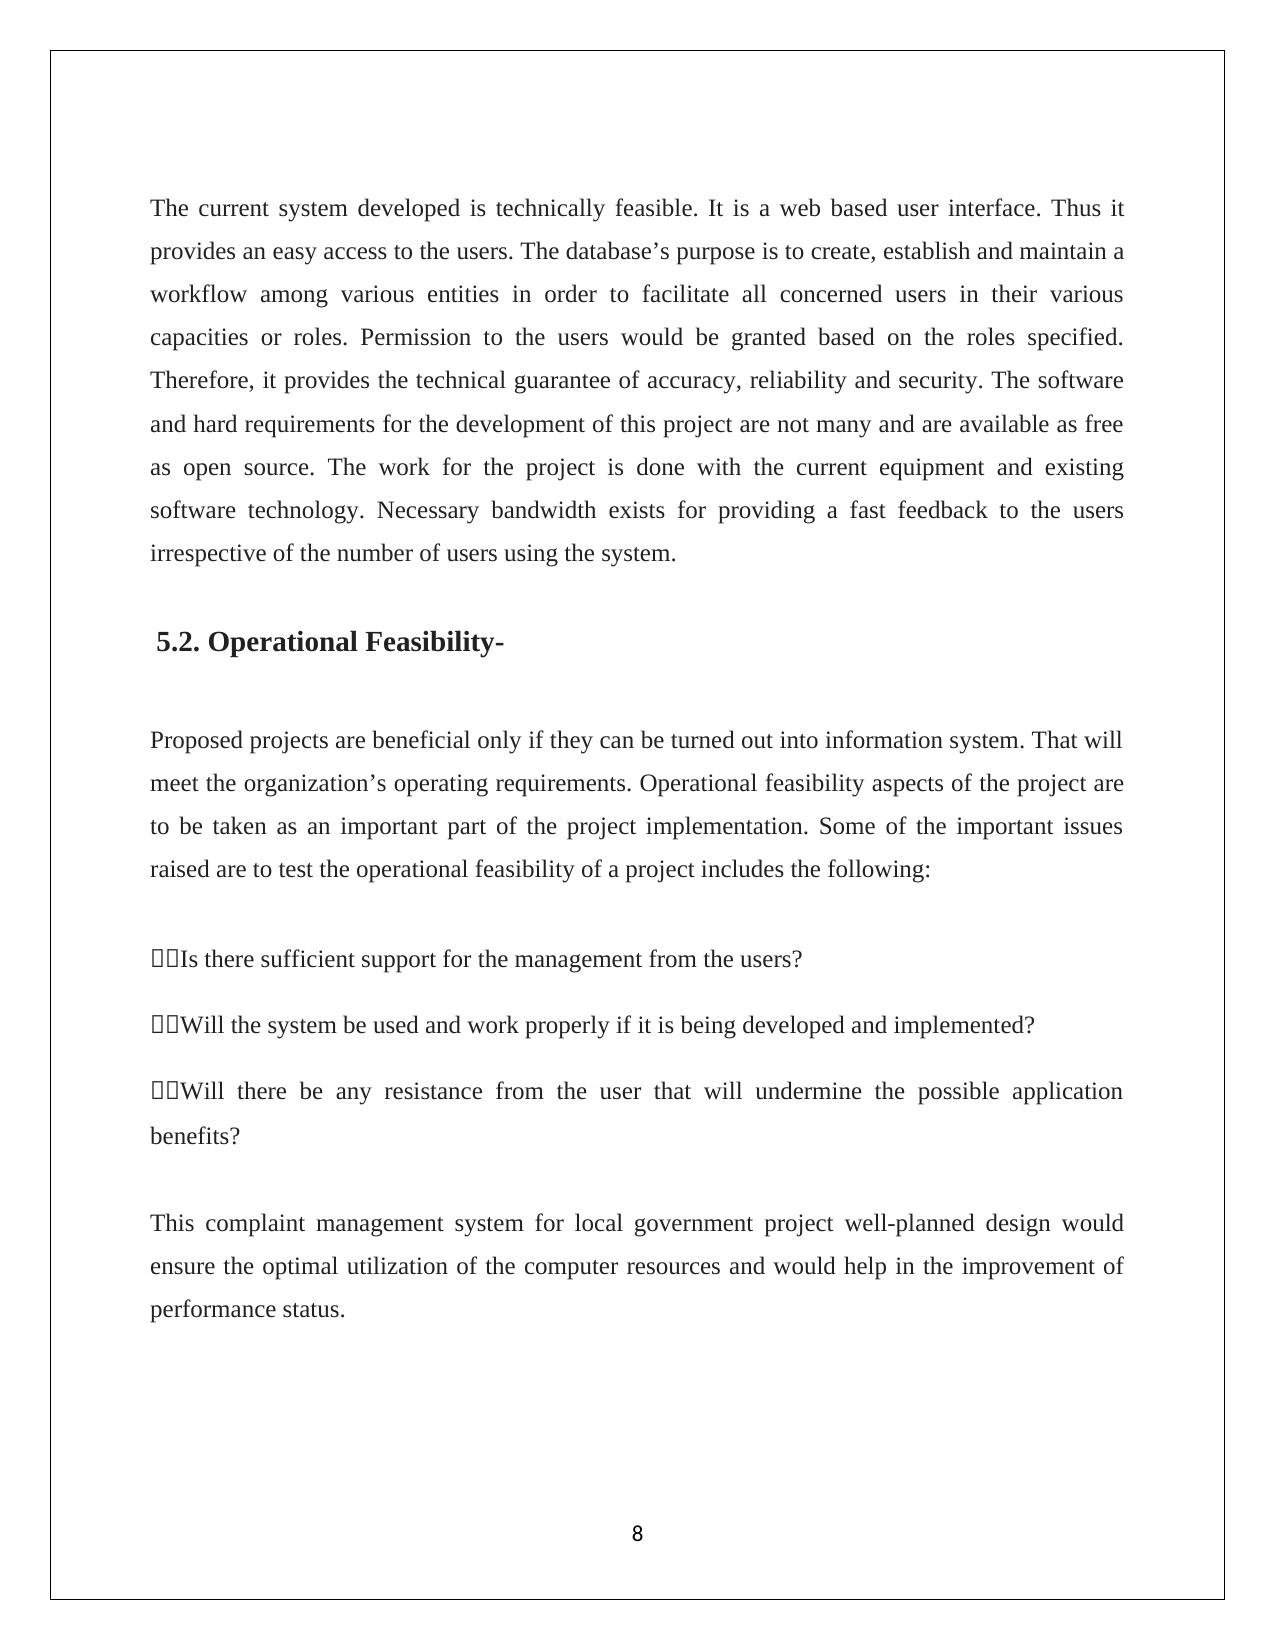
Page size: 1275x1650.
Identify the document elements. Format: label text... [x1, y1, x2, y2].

text Will there be any resistance from the user that will undermine the possible application benefits? [150, 1073, 1125, 1150]
text Proposed projects are beneficial only if they can be turned out into information system. That will meet the organization’s operating requirements. Operational feasibility aspects of the project are to be taken as an important part of the project implementation. Some of the important issues raised are to test the operational feasibility of a project includes the following: [150, 725, 1125, 883]
text 5.2. Operational Feasibility- [150, 624, 1125, 658]
text Will the system be used and work properly if it is being developed and implemented? [150, 1007, 1125, 1041]
text Is there sufficient support for the management from the users? [150, 941, 1125, 975]
text This complaint management system for local government project well-planned design would ensure the optimal utilization of the computer resources and would help in the improvement of performance status. [150, 1208, 1125, 1323]
text The current system developed is technically feasible. It is a web based user interface. Thus it provides an easy access to the users. The database’s purpose is to create, establish and maintain a workflow among various entities in order to facilitate all concerned users in their various capacities or roles. Permission to the users would be granted based on the roles specified. Therefore, it provides the technical guarantee of accuracy, reliability and security. The software and hard requirements for the development of this project are not many and are available as free as open source. The work for the project is done with the current equipment and existing software technology. Necessary bandwidth exists for providing a fast feedback to the users irrespective of the number of users using the system. [150, 193, 1125, 567]
